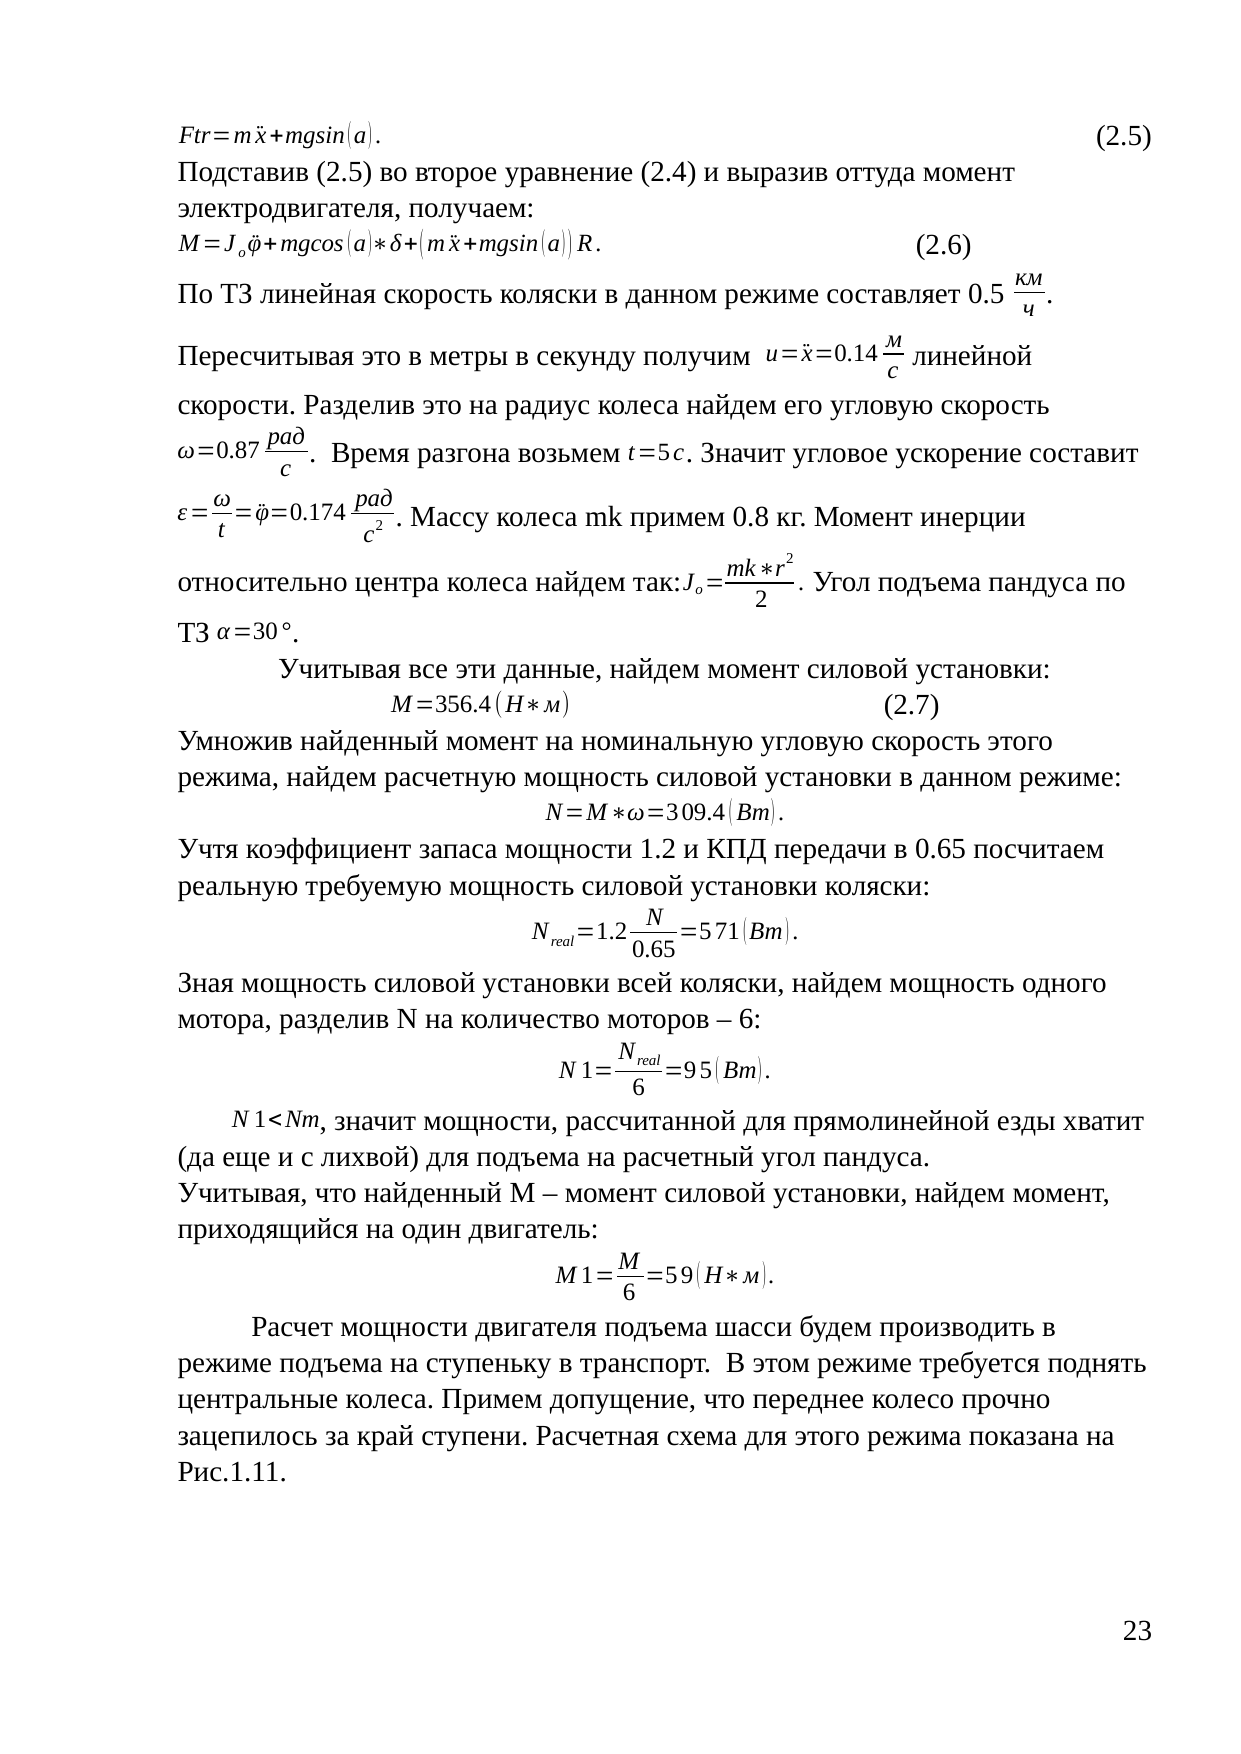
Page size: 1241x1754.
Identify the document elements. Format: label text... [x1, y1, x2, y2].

text По ТЗ линейная скорость коляски в данном режиме составляет 0.5 . Пересчитывая это в метры в секунду получим линейной скорости. Разделив это на радиус колеса найдем его угловую скорость . Время разгона возьмем . Значит угловое ускорение составит . Массу колеса mk примем 0.8 кг. Момент инерции относительно центра колеса найдем так: Угол подъема пандуса по ТЗ . [177, 264, 1152, 648]
text Подставив (2.5) во второе уравнение (2.4) и выразив оттуда момент электродвигателя, получаем: (2.6) [177, 154, 1152, 261]
text , значит мощности, рассчитанной для прямолинейной езды хватит [177, 1103, 1152, 1137]
text (да еще и с лихвой) для подъема на расчетный угол пандуса. [177, 1139, 1152, 1173]
text Учтя коэффициент запаса мощности 1.2 и КПД передачи в 0.65 посчитаем реальную требуемую мощность силовой установки коляски: [177, 832, 1152, 901]
text Учитывая, что найденный M – момент силовой установки, найдем момент, приходящийся на один двигатель: [177, 1175, 1152, 1245]
text Зная мощность силовой установки всей коляски, найдем мощность одного мотора, разделив N на количество моторов – 6: [177, 965, 1152, 1035]
text (2.5) [177, 118, 1152, 152]
text Учитывая все эти данные, найдем момент силовой установки: (2.7) [177, 651, 1152, 721]
text Умножив найденный момент на номинальную угловую скорость этого режима, найдем расчетную мощность силовой установки в данном режиме: [177, 723, 1152, 793]
text Расчет мощности двигателя подъема шасси будем производить в режиме подъема на ступеньку в транспорт. В этом режиме требуется поднять центральные колеса. Примем допущение, что переднее колесо прочно зацепилось за край ступени. Расчетная схема для этого режима показана на Рис.1.11. [177, 1309, 1152, 1487]
